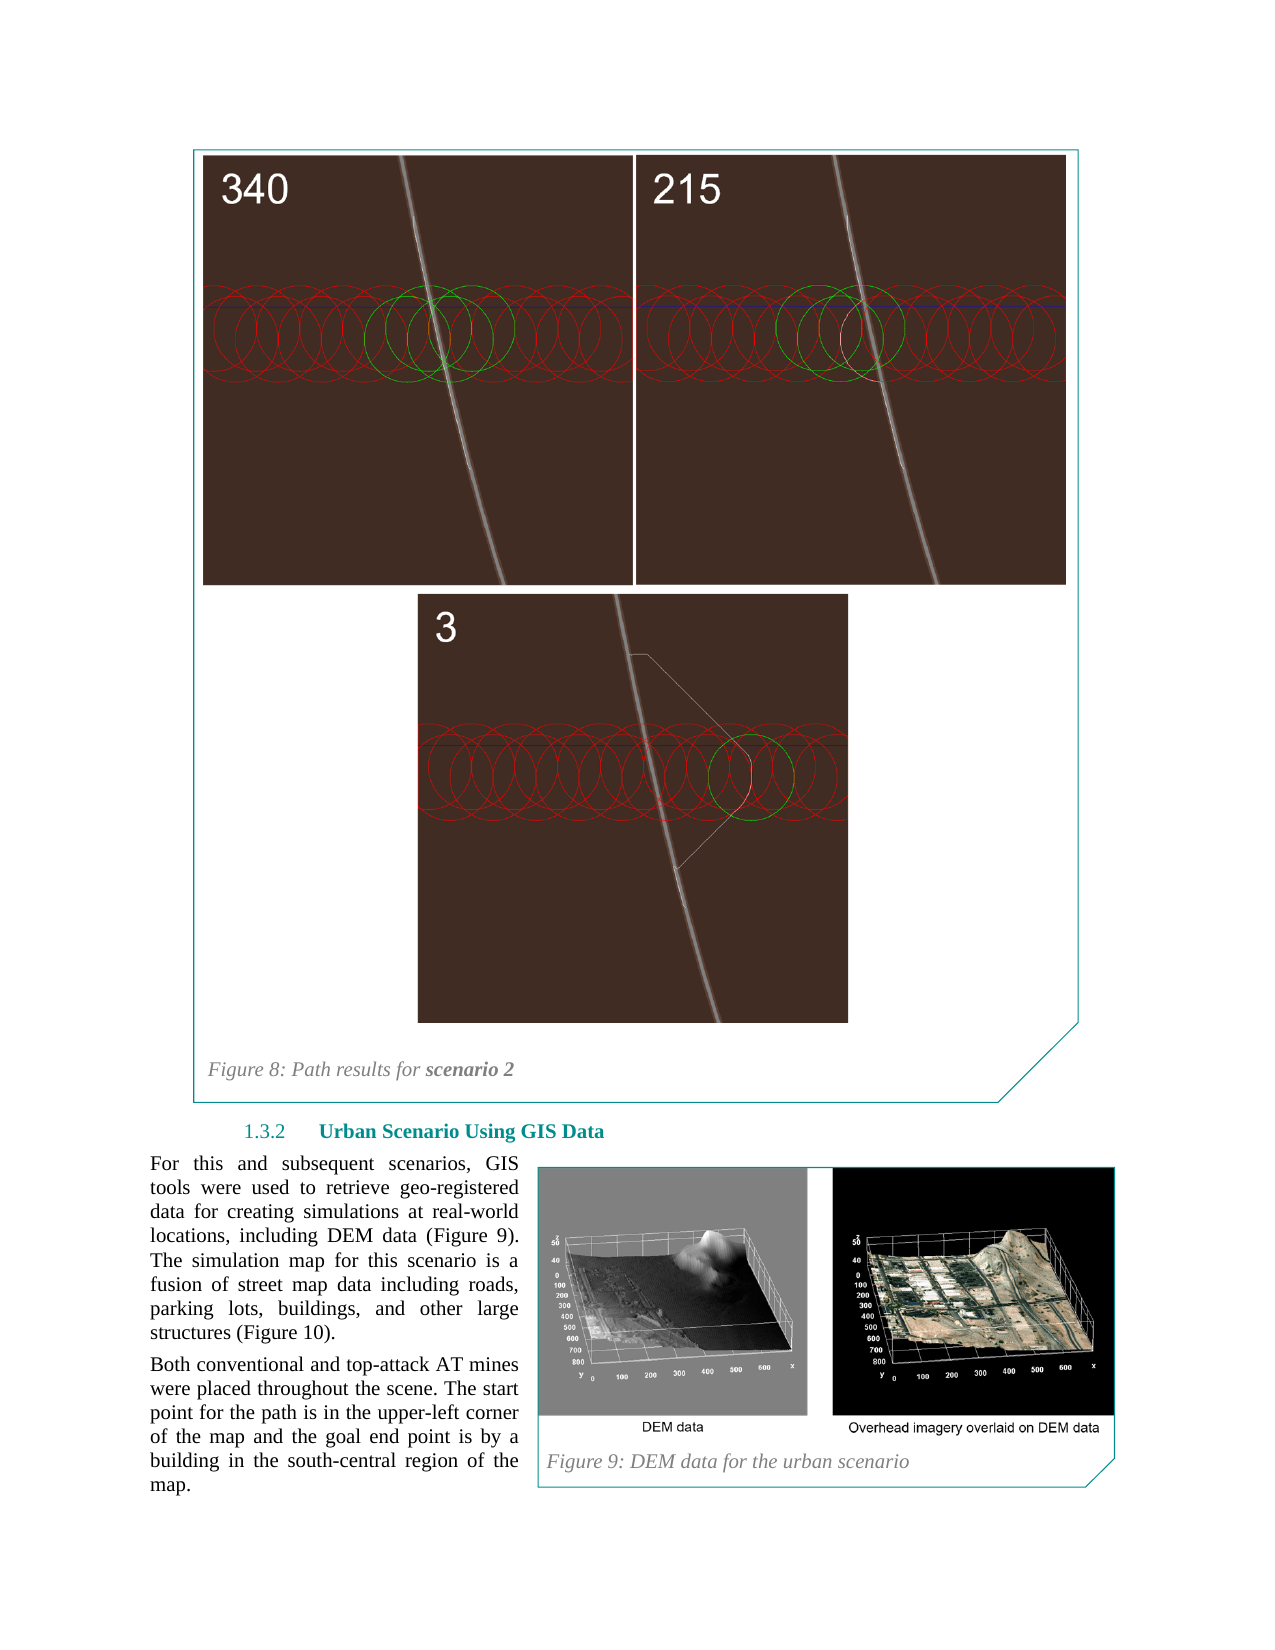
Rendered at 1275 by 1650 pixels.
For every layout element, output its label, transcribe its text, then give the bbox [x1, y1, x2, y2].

picture [195, 150, 1066, 1023]
text Both conventional and top-attack AT mines were placed throughout the scene. The start point for the path is in the upper-left corner of the map and the goal end point is by a building in the south-central region of the map. [150, 1352, 1125, 1496]
subtitle Urban Scenario Using GIS Data [244, 1119, 1125, 1143]
picture [539, 1169, 1113, 1444]
text For this and subsequent scenarios, GIS tools were used to retrieve geo-registered data for creating simulations at real-world locations, including DEM data (Figure 12). The simulation map for this scenario is a fusion of street map data including roads, parking lots, buildings, and other large structures (Figure 13). [150, 1151, 1125, 1344]
